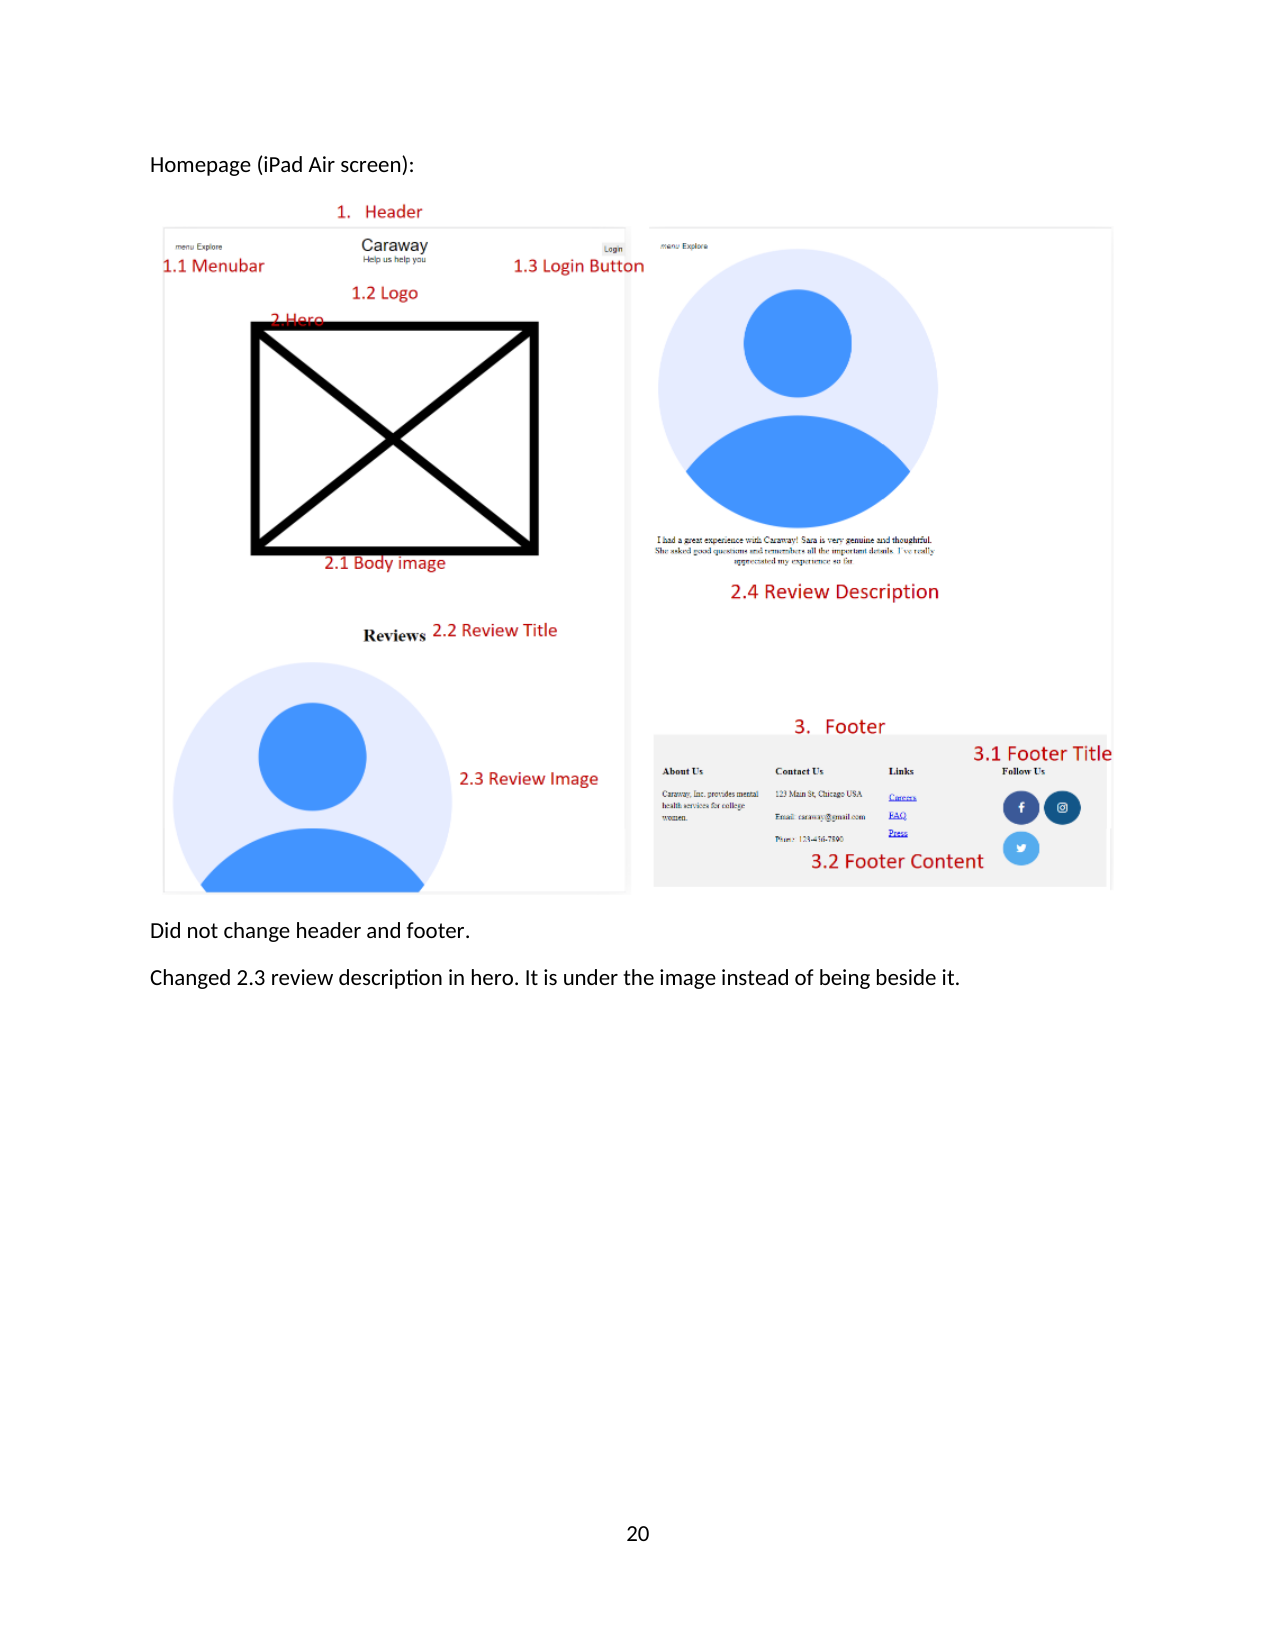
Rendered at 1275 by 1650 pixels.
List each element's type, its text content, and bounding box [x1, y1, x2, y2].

text Did not change header and footer. [150, 916, 1125, 944]
text Homepage (iPad Air screen): [150, 150, 1125, 178]
text Changed 2.3 review description in hero. It is under the image instead of being beside it. [150, 963, 1125, 991]
picture [150, 196, 1125, 897]
